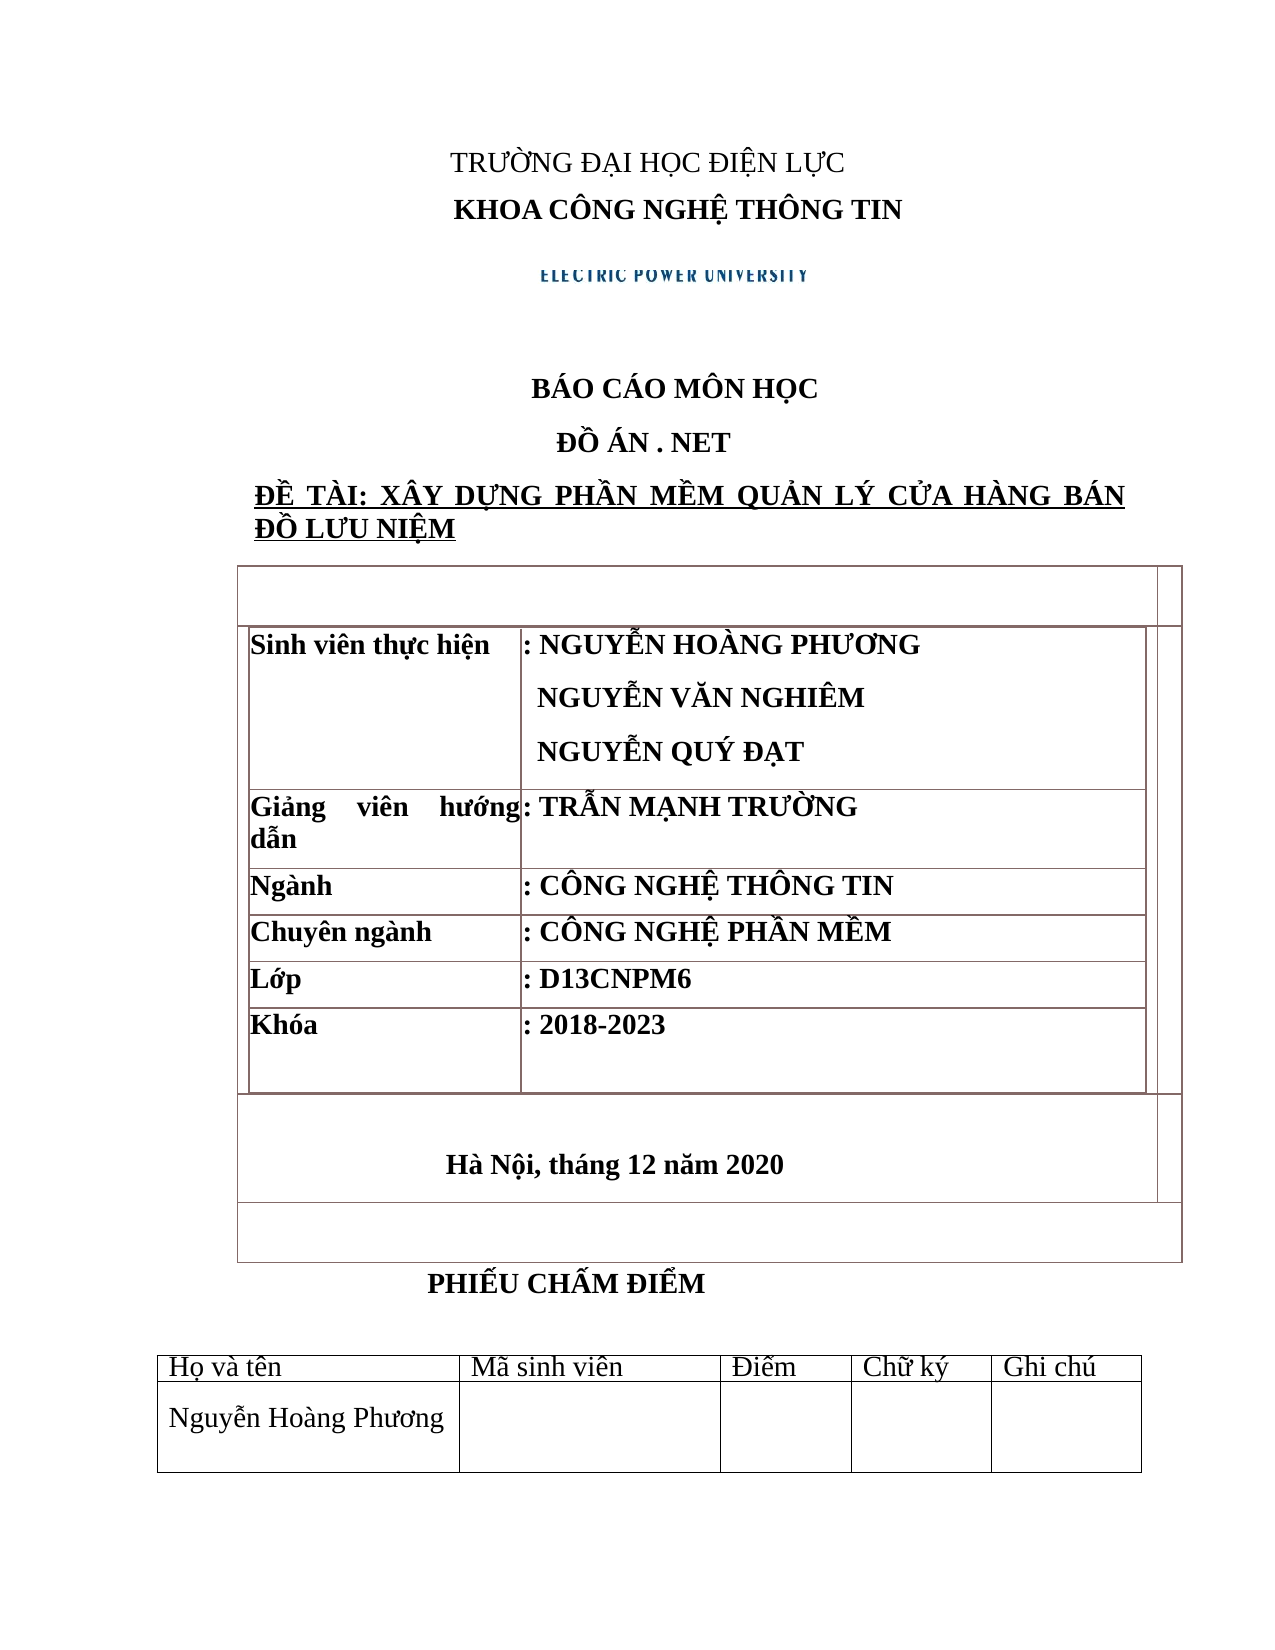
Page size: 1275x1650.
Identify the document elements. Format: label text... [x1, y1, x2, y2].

text KHOA CÔNG NGHỆ THÔNG TIN [150, 199, 1125, 224]
text TRƯỜNG ĐẠI HỌC ĐIỆN LỰC [375, 150, 1125, 179]
table_cell [460, 1382, 720, 1472]
table_cell [852, 1382, 991, 1472]
table_header Chữ ký [852, 1356, 991, 1381]
table_cell [992, 1382, 1141, 1472]
table_cell [721, 1382, 851, 1472]
table_header Mã sinh viên [460, 1356, 720, 1381]
table_cell [1158, 1095, 1181, 1202]
table_cell Nguyễn Hoàng Phương [158, 1382, 459, 1472]
text ĐỀ TÀI: XÂY DỰNG PHẦN MỀM QUẢN LÝ CỬA HÀNG BÁN ĐỒ LƯU NIỆM [254, 479, 1125, 507]
table_header [1158, 567, 1181, 625]
text ĐỒ ÁN . NET [225, 426, 1125, 459]
table_cell Hà Nội, tháng 12 năm 2020 [238, 1095, 1157, 1202]
table_cell [1158, 627, 1181, 1093]
text PHIẾU CHẤM ĐIỂM [150, 1269, 825, 1299]
text ĐỀ TÀI: XÂY DỰNG PHẦN MỀM QUẢN LÝ CỬA HÀNG BÁN ĐỒ LƯU NIỆM [254, 509, 1125, 544]
table_header Điểm [721, 1356, 851, 1381]
table_cell [1147, 627, 1157, 1093]
table_cell [238, 627, 248, 1093]
table_header [238, 567, 1157, 625]
table_header Họ và tên [158, 1356, 459, 1381]
table_header Ghi chú [992, 1356, 1141, 1381]
text BÁO CÁO MÔN HỌC [150, 373, 1125, 405]
table_cell [238, 1203, 1181, 1261]
